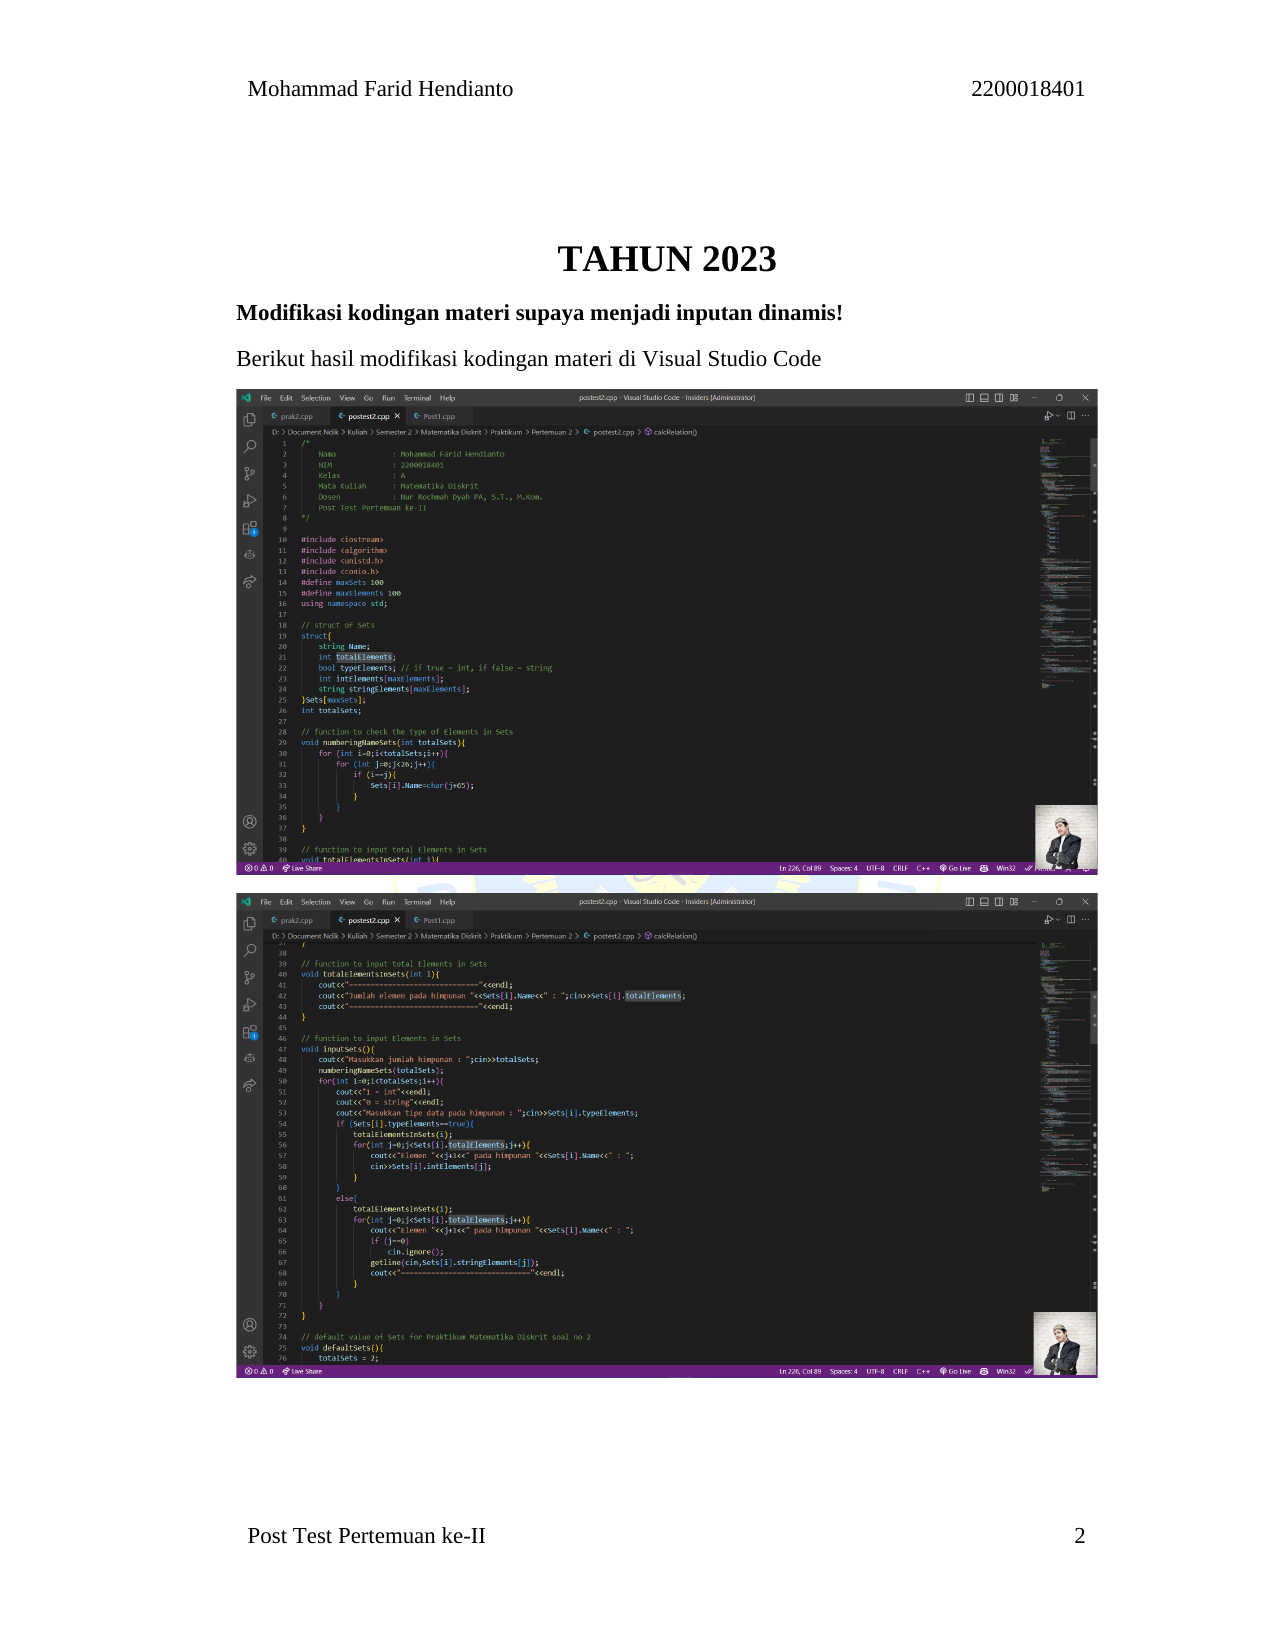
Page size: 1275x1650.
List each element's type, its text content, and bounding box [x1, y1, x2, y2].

text TAHUN 2023 [236, 236, 1098, 279]
text Berikut hasil modifikasi kodingan materi di Visual Studio Code [236, 344, 1098, 371]
picture [236, 389, 1098, 875]
picture [236, 893, 1098, 1378]
text Modifikasi kodingan materi supaya menjadi inputan dinamis! [236, 299, 1098, 326]
